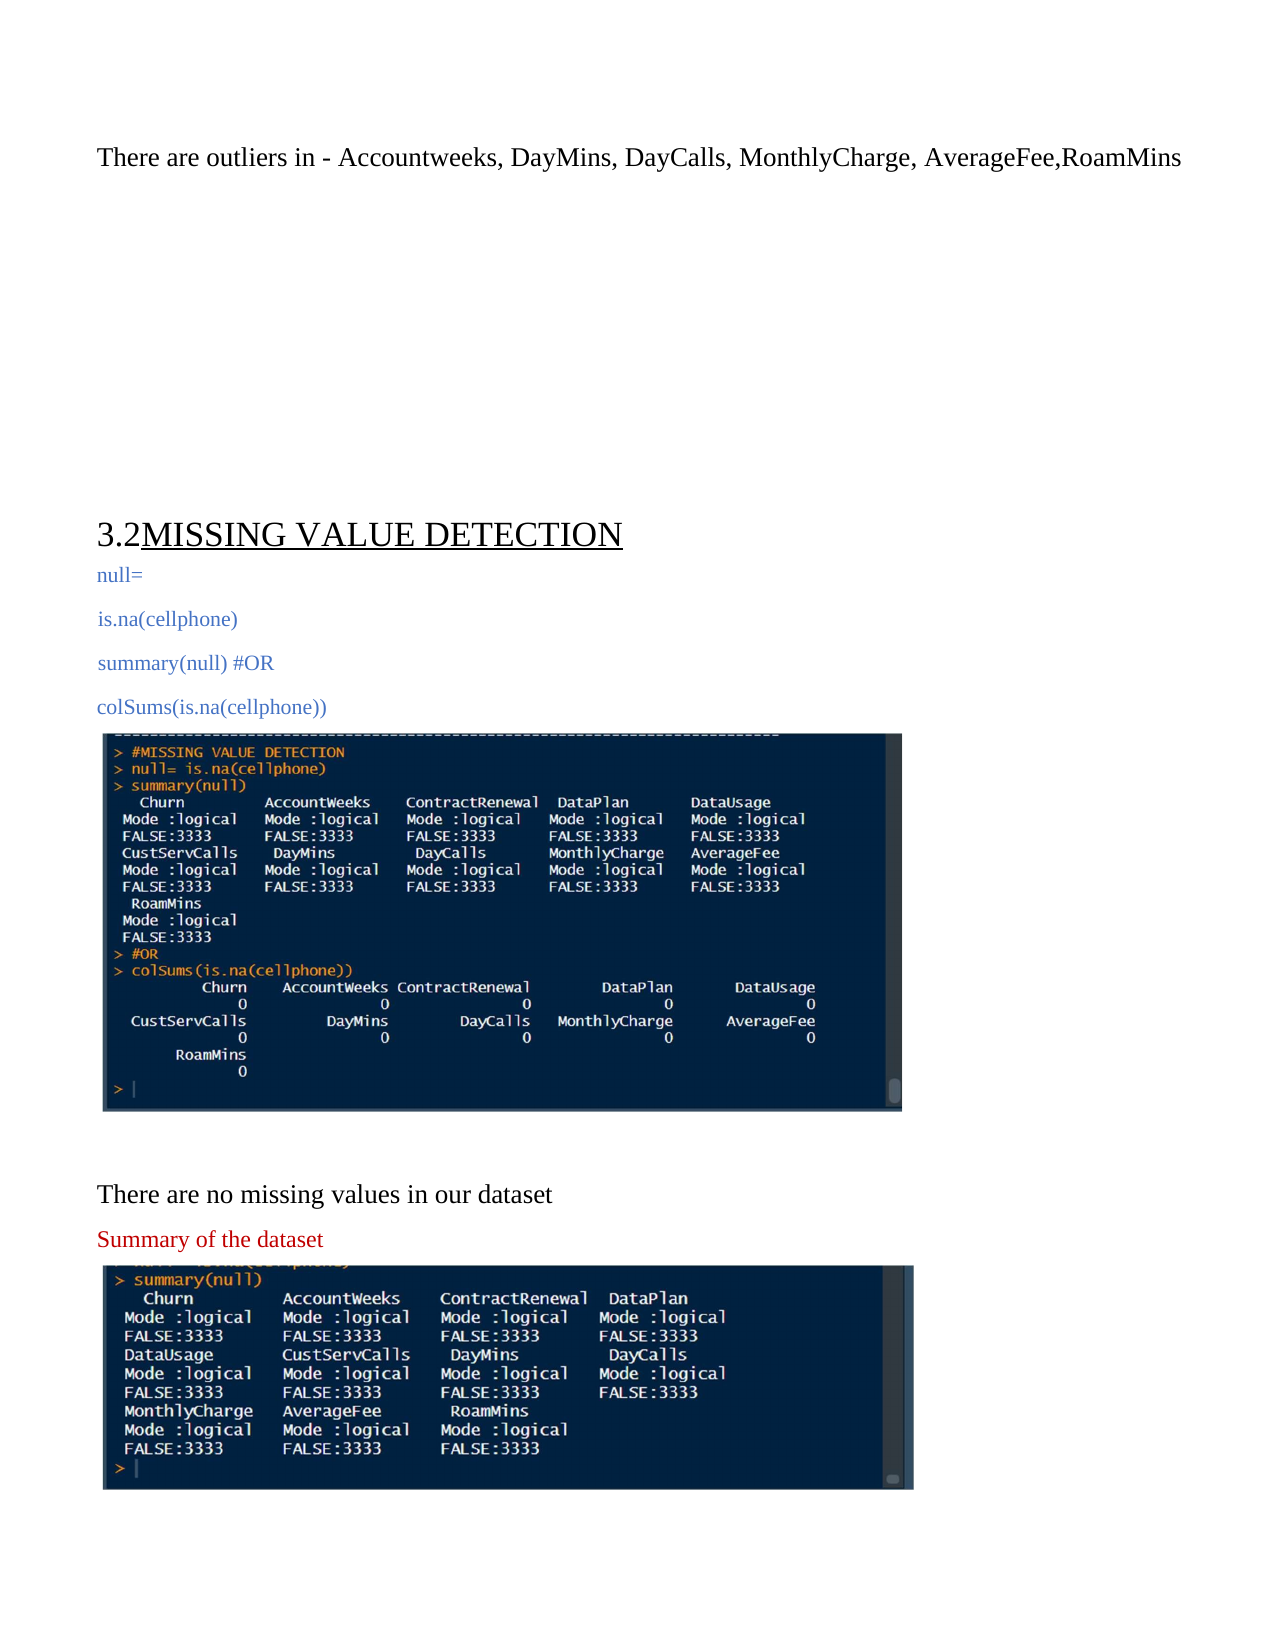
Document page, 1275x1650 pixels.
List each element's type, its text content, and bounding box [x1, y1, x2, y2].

subtitle 3.2MISSING VALUE DETECTION [97, 513, 1196, 554]
picture [102, 733, 903, 1112]
text Summary of the dataset [97, 1225, 777, 1253]
text There are no missing values in our dataset [97, 1178, 1196, 1209]
picture [102, 1265, 914, 1490]
text null= is.na(cellphone) summary(null) #OR [97, 562, 286, 675]
text There are outliers in - Accountweeks, DayMins, DayCalls, MonthlyCharge, AverageFee,RoamMins [97, 141, 1196, 172]
text colSums(is.na(cellphone)) [97, 694, 761, 719]
